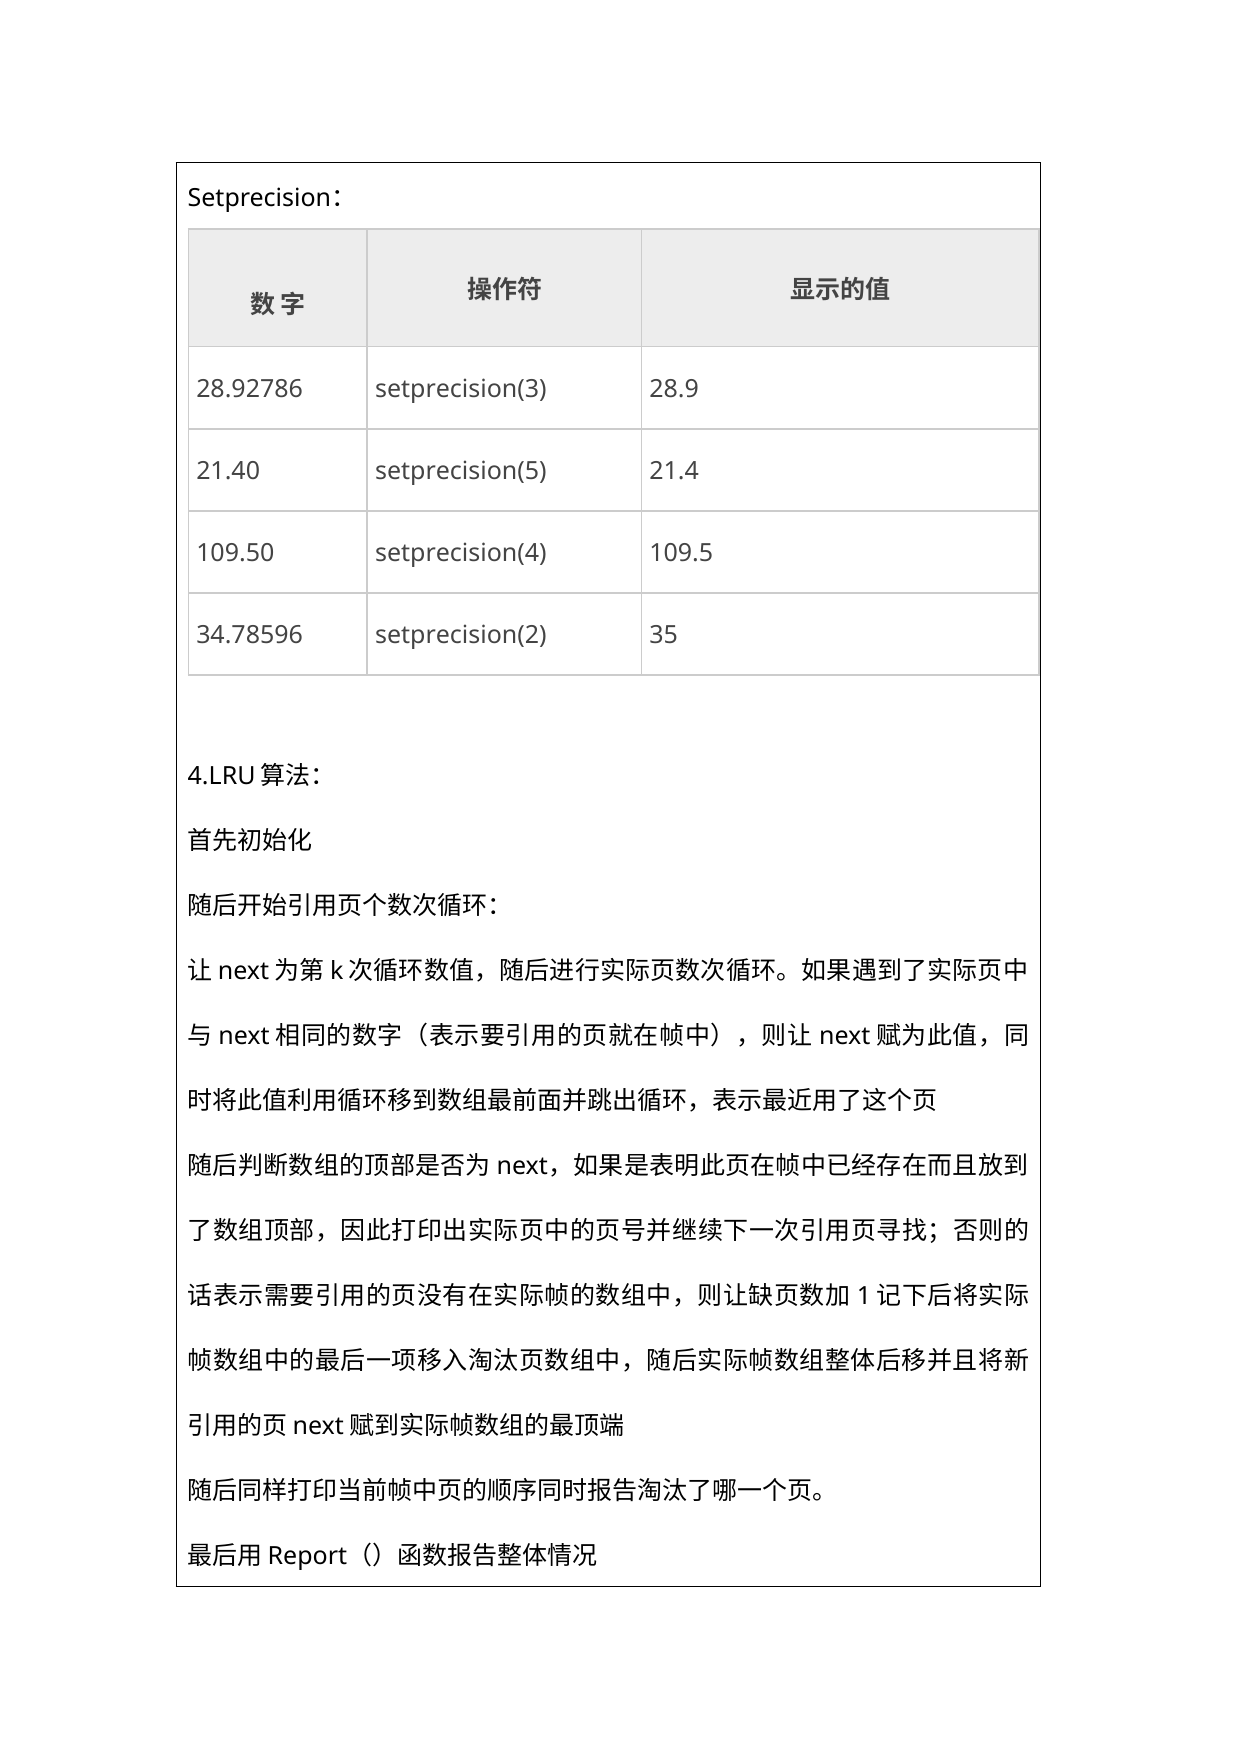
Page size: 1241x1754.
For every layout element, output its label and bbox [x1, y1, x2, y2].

table_cell [177, 163, 1040, 1586]
